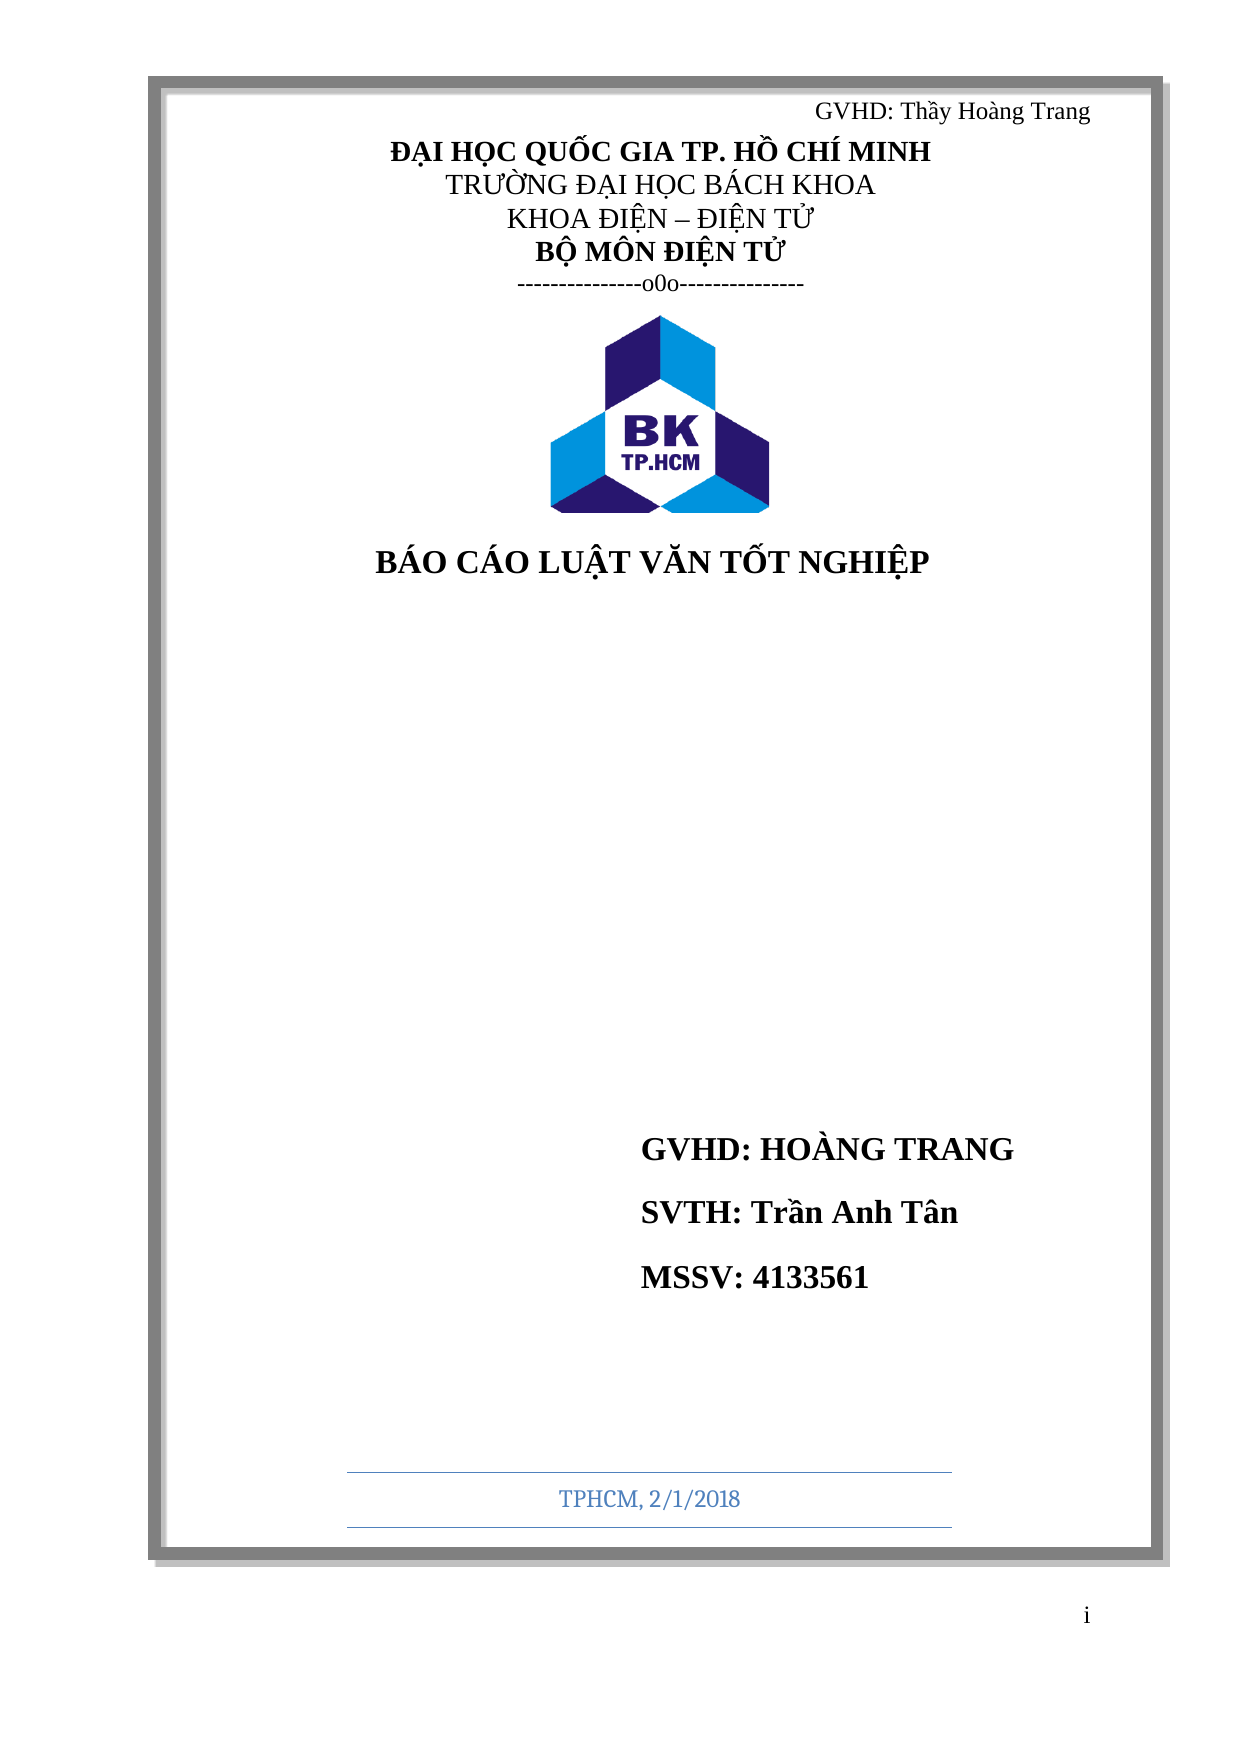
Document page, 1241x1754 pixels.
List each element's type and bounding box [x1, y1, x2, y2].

picture [550, 315, 770, 513]
picture [761, 508, 770, 513]
